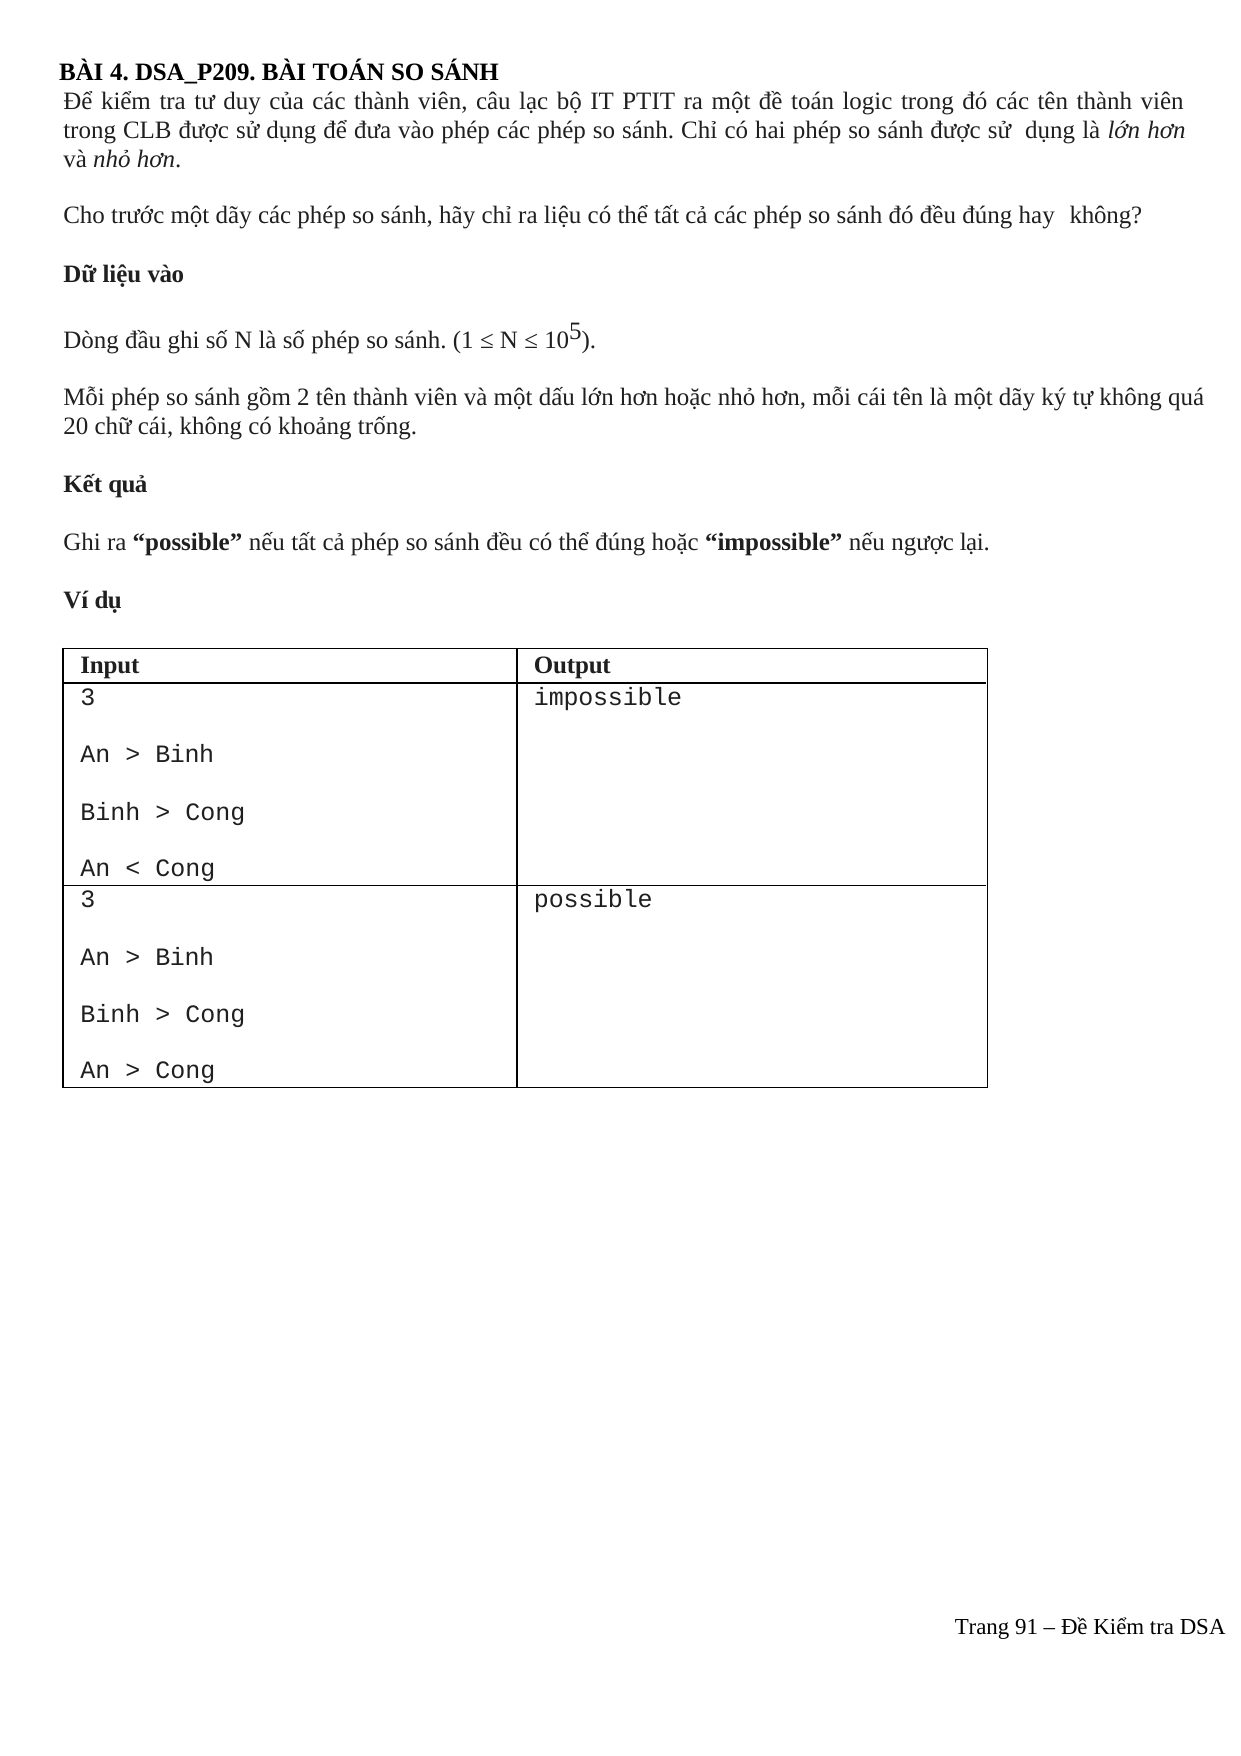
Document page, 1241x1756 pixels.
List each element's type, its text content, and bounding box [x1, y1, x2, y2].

table_cell 3 An > Binh Binh > Cong An < Cong [64, 684, 516, 884]
text BÀI 4. DSA_P209. BÀI TOÁN SO SÁNH [59, 58, 1226, 86]
text Ghi ra “possible” nếu tất cả phép so sánh đều có thể đúng hoặc “impossible” nếu ngược lại. [63, 527, 1226, 556]
table_header Input [64, 649, 516, 682]
table_header Output [518, 649, 987, 682]
table_cell possible [518, 885, 987, 1087]
subtitle Kết quả [63, 469, 1226, 498]
text Mỗi phép so sánh gồm 2 tên thành viên và một dấu lớn hơn hoặc nhỏ hơn, mỗi cái tên là một dãy ký tự không quá 20 chữ cái, không có khoảng trống. [63, 382, 1226, 440]
text Để kiểm tra tư duy của các thành viên, câu lạc bộ IT PTIT ra một đề toán logic trong đó các tên thành viên trong CLB được sử dụng để đưa vào phép các phép so sánh. Chỉ có hai phép so sánh được sử dụng là lớn hơn và nhỏ hơn. [63, 86, 1186, 172]
table_cell impossible [518, 682, 987, 884]
subtitle Ví dụ [63, 585, 1226, 614]
text Dòng đầu ghi số N là số phép so sánh. (1 ≤ N ≤ 105). [63, 316, 1226, 353]
text Cho trước một dãy các phép so sánh, hãy chỉ ra liệu có thể tất cả các phép so sánh đó đều đúng hay không? [63, 200, 1186, 229]
table_cell 3 An > Binh Binh > Cong An > Cong [64, 886, 516, 1087]
subtitle Dữ liệu vào [63, 259, 1226, 287]
